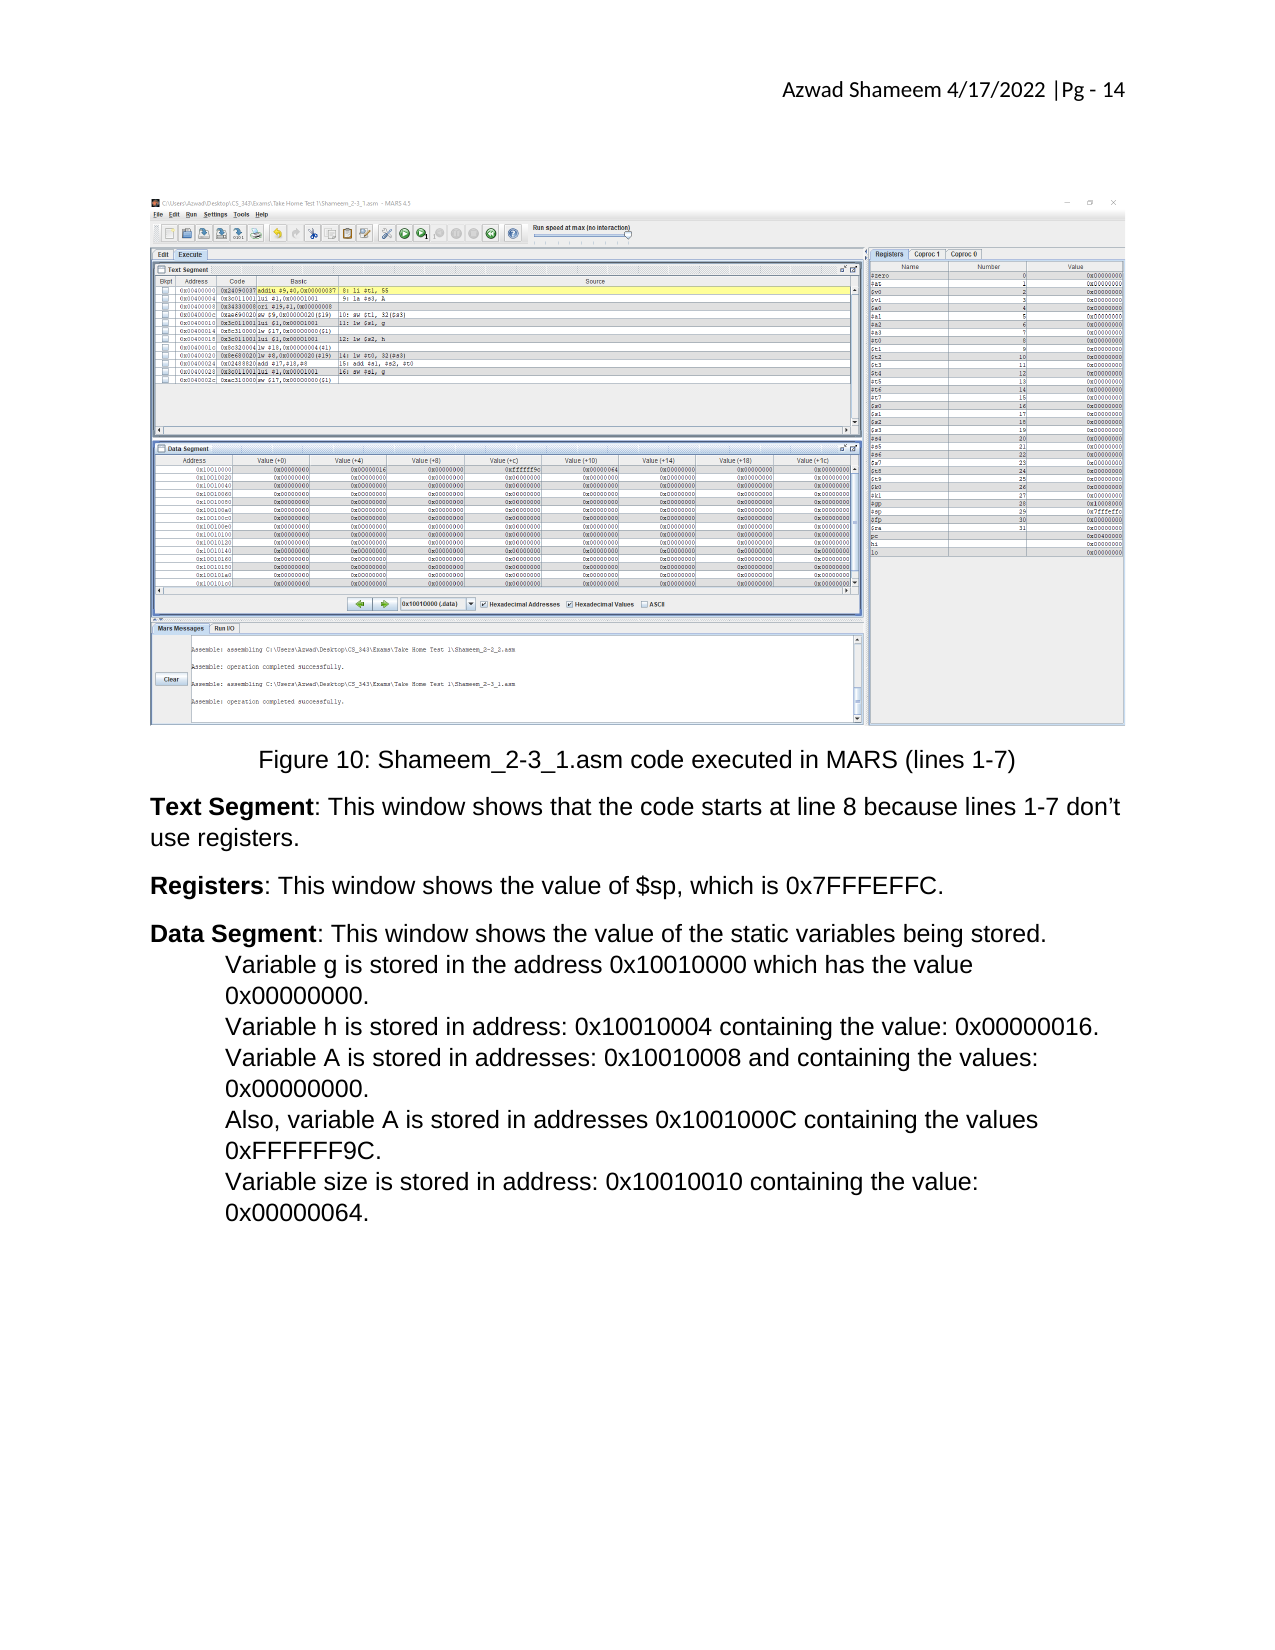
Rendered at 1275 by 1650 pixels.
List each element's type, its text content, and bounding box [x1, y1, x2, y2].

text Also, variable A is stored in addresses 0x1001000C containing the values 0xFFFFFF9C. [225, 1105, 1125, 1165]
picture [150, 197, 1125, 726]
text Figure 10: Shameem_2-3_1.asm code executed in MARS (lines 1-7) [150, 745, 1125, 773]
text Variable size is stored in address: 0x10010010 containing the value: 0x00000064. [225, 1167, 1125, 1227]
text Variable A is stored in addresses: 0x10010008 and containing the values: 0x00000000. [225, 1043, 1125, 1103]
text Variable h is stored in address: 0x10010004 containing the value: 0x00000016. [225, 1012, 1125, 1041]
text Variable g is stored in the address 0x10010000 which has the value 0x00000000. [225, 950, 1125, 1010]
text Text Segment: This window shows that the code starts at line 8 because lines 1-7 don’t use registers. [150, 792, 1125, 852]
text Registers: This window shows the value of $sp, which is 0x7FFFEFFC. [150, 871, 1125, 900]
text Data Segment: This window shows the value of the static variables being stored. [150, 919, 1125, 948]
